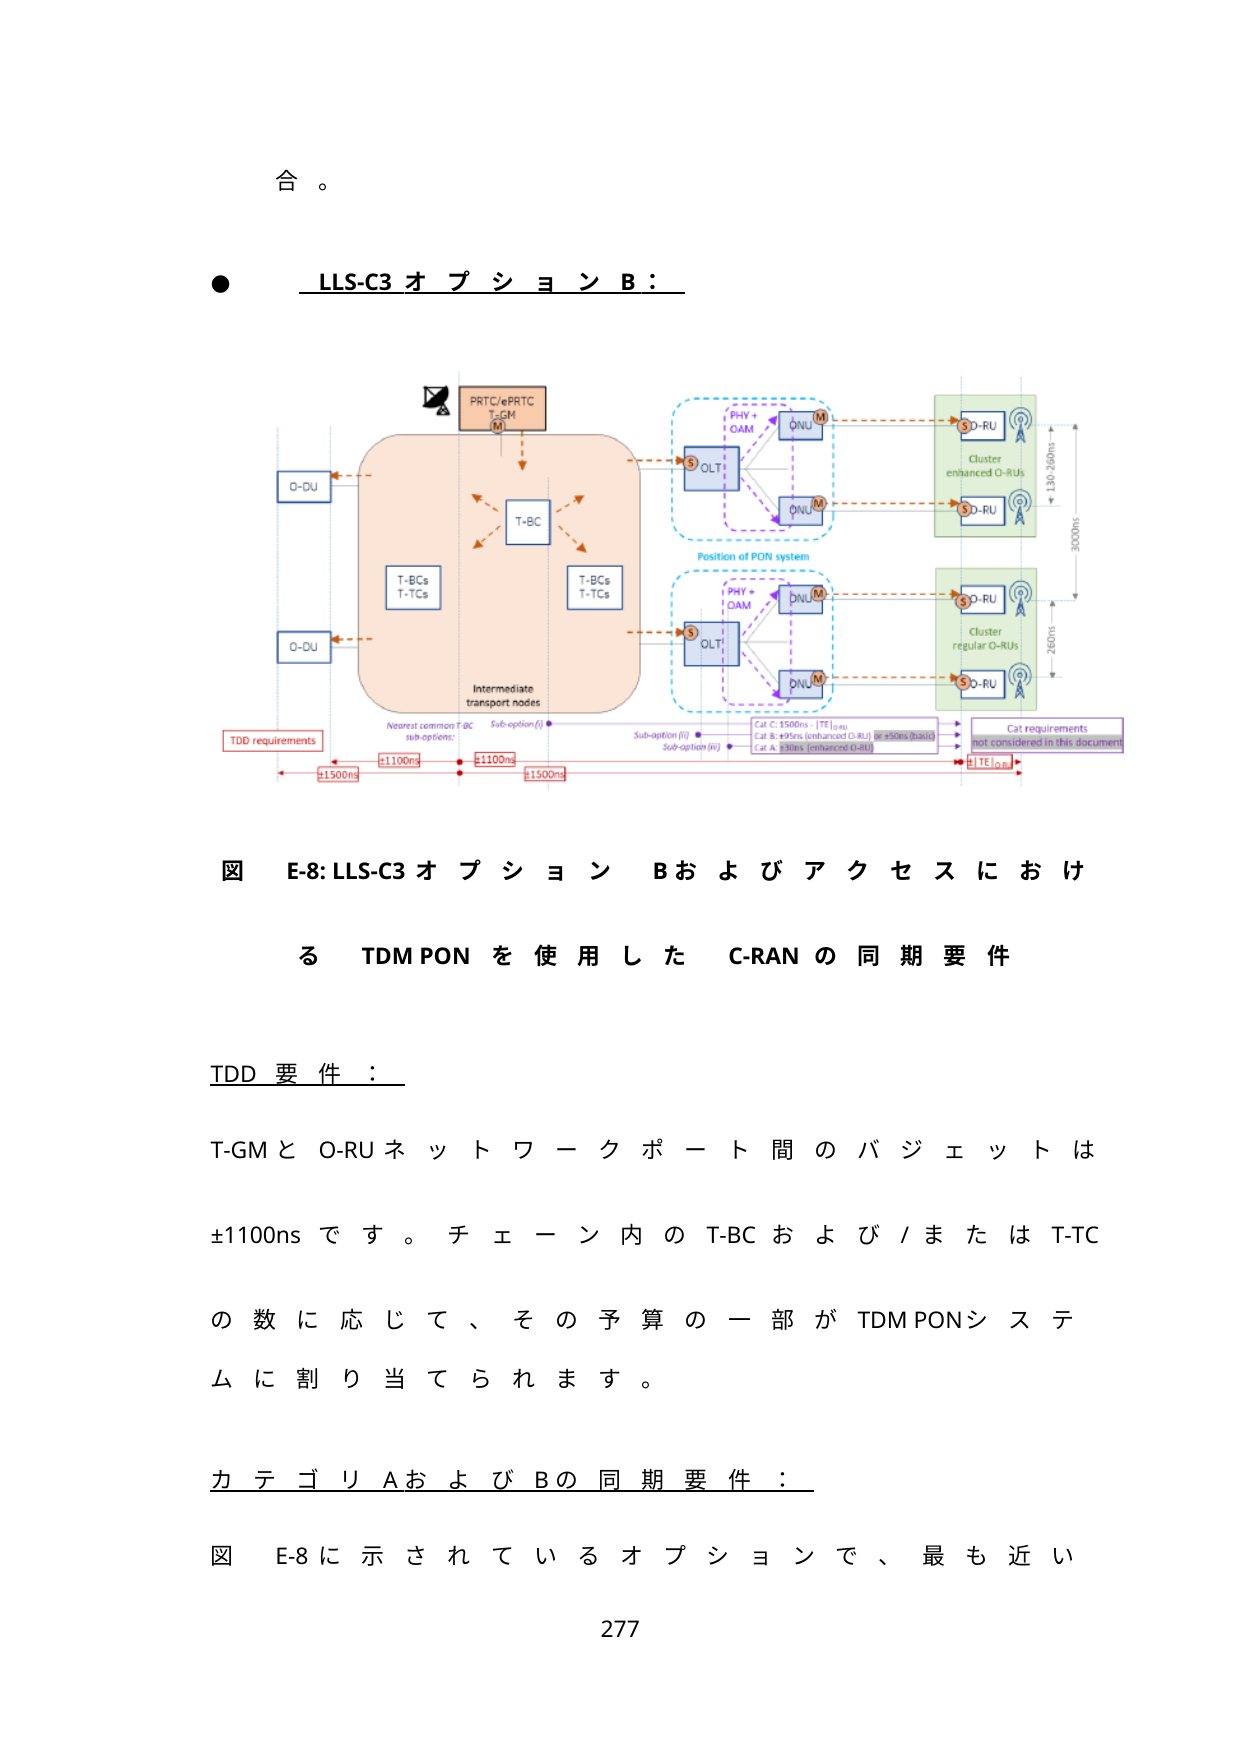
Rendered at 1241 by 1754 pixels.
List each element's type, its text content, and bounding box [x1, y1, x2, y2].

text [192, 1521, 1116, 1587]
list LLS-C3 オプションB： [192, 247, 1116, 313]
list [226, 162, 1116, 196]
text 図 E-8: LLS-C3 オプション B およびアクセスにおける TDM PON を使用した C-RAN の同期要件 [192, 837, 1116, 988]
text TDD要件： [192, 1039, 1116, 1106]
picture [210, 364, 1152, 812]
text T-GMとO-RUネットワークポート間のバジェットは±1100nsです。チェーン内のT-BCおよび/またはT-TCの数に応じて、その予算の一部がTDM PONシステムに割り当てられます。 [192, 1115, 1116, 1394]
text カテゴリAおよびBの同期要件： [192, 1445, 1116, 1512]
